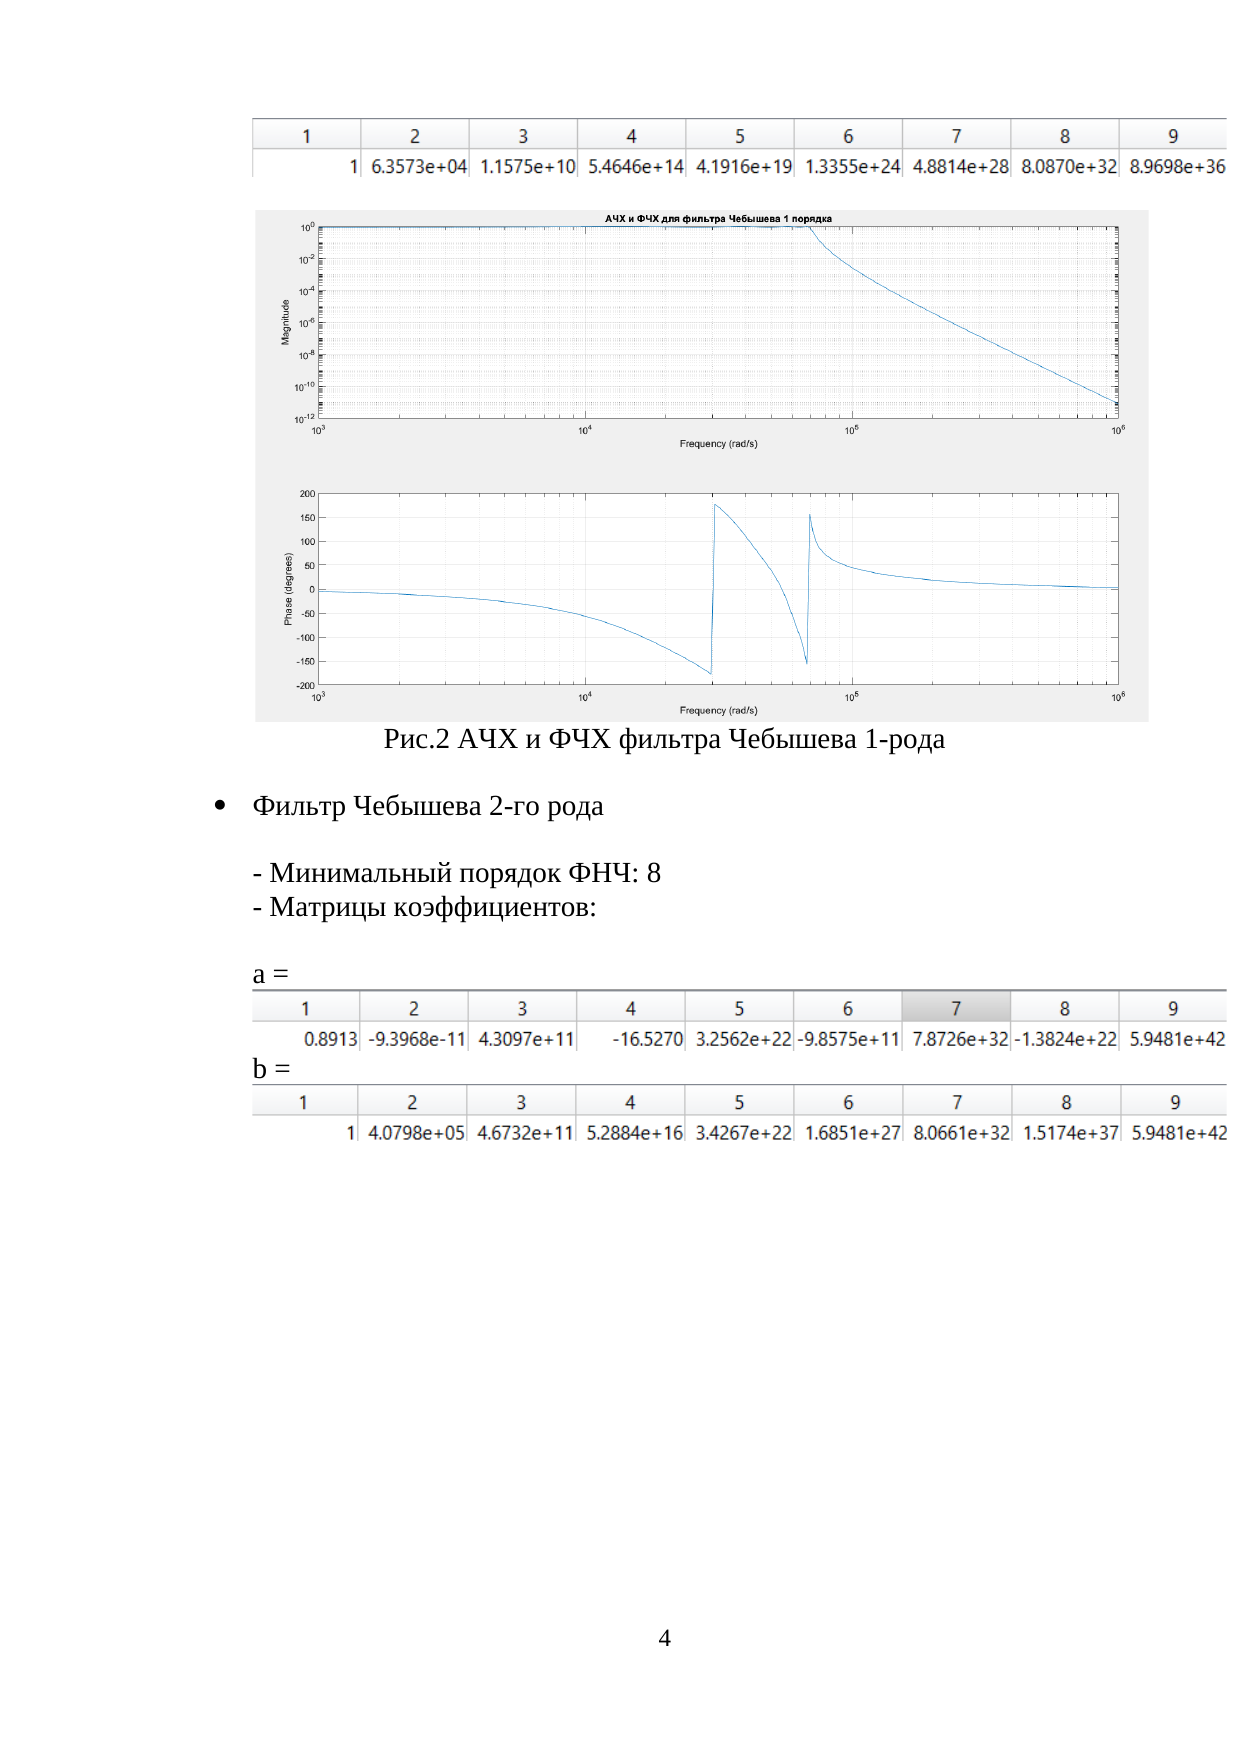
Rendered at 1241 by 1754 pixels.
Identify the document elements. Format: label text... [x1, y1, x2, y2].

text Рис.2 АЧХ и ФЧХ фильтра Чебышева 1-рода [177, 721, 1152, 755]
list a = [252, 956, 1152, 989]
list - Минимальный порядок ФНЧ: 8 [252, 856, 1152, 889]
picture [255, 210, 1149, 722]
list Фильтр Чебышева 2-го рода [215, 788, 1152, 822]
picture [252, 989, 1227, 1051]
list - Матрицы коэффициентов: [252, 889, 1152, 923]
picture [252, 118, 1227, 177]
picture [252, 1084, 1227, 1141]
list b = [252, 1051, 1152, 1084]
